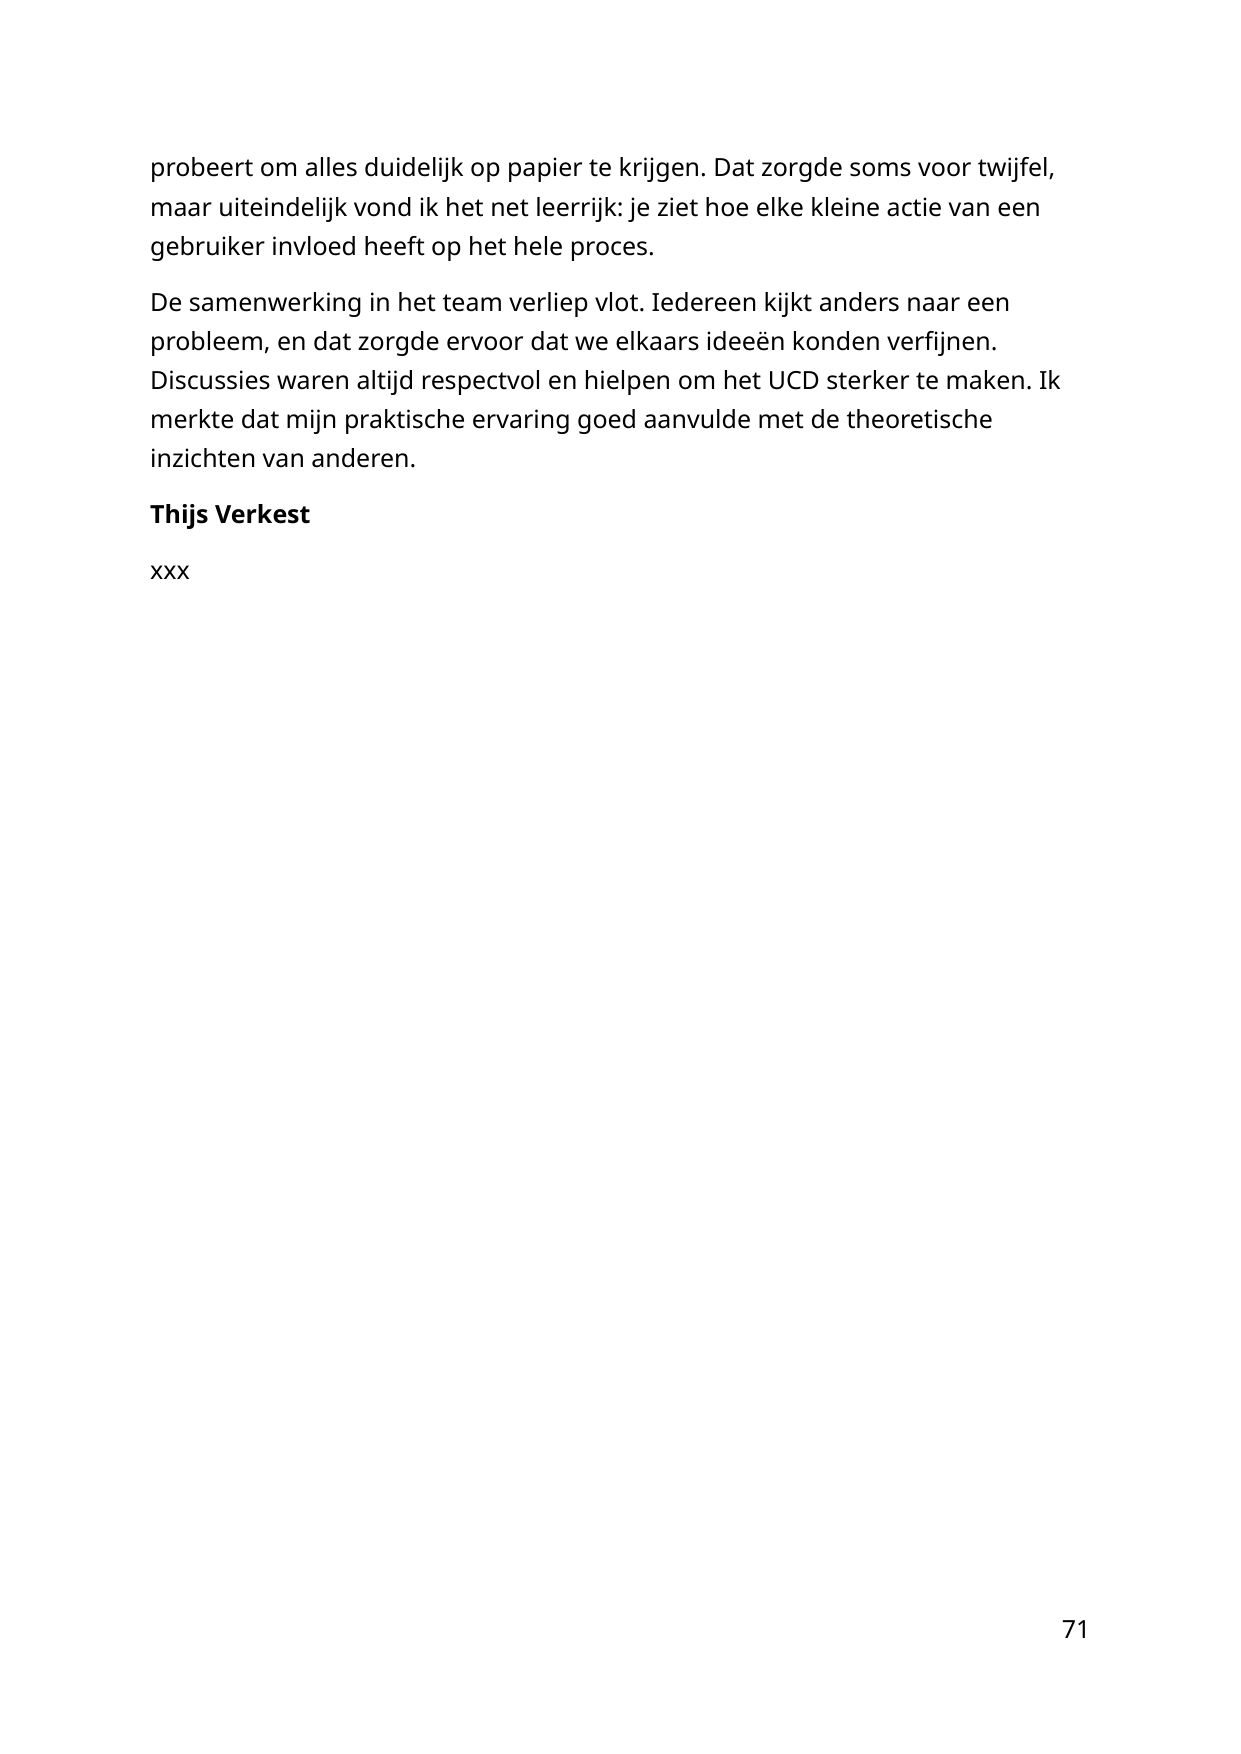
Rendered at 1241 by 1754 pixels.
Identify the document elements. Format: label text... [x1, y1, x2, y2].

text xxx [150, 552, 1090, 587]
text De samenwerking in het team verliep vlot. Iedereen kijkt anders naar een probleem, en dat zorgde ervoor dat we elkaars ideeën konden verfijnen. Discussies waren altijd respectvol en hielpen om het UCD sterker te maken. Ik merkte dat mijn praktische ervaring goed aanvulde met de theoretische inzichten van anderen. [150, 284, 1090, 475]
text Thijs Verkest [150, 497, 1090, 531]
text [150, 150, 1090, 262]
